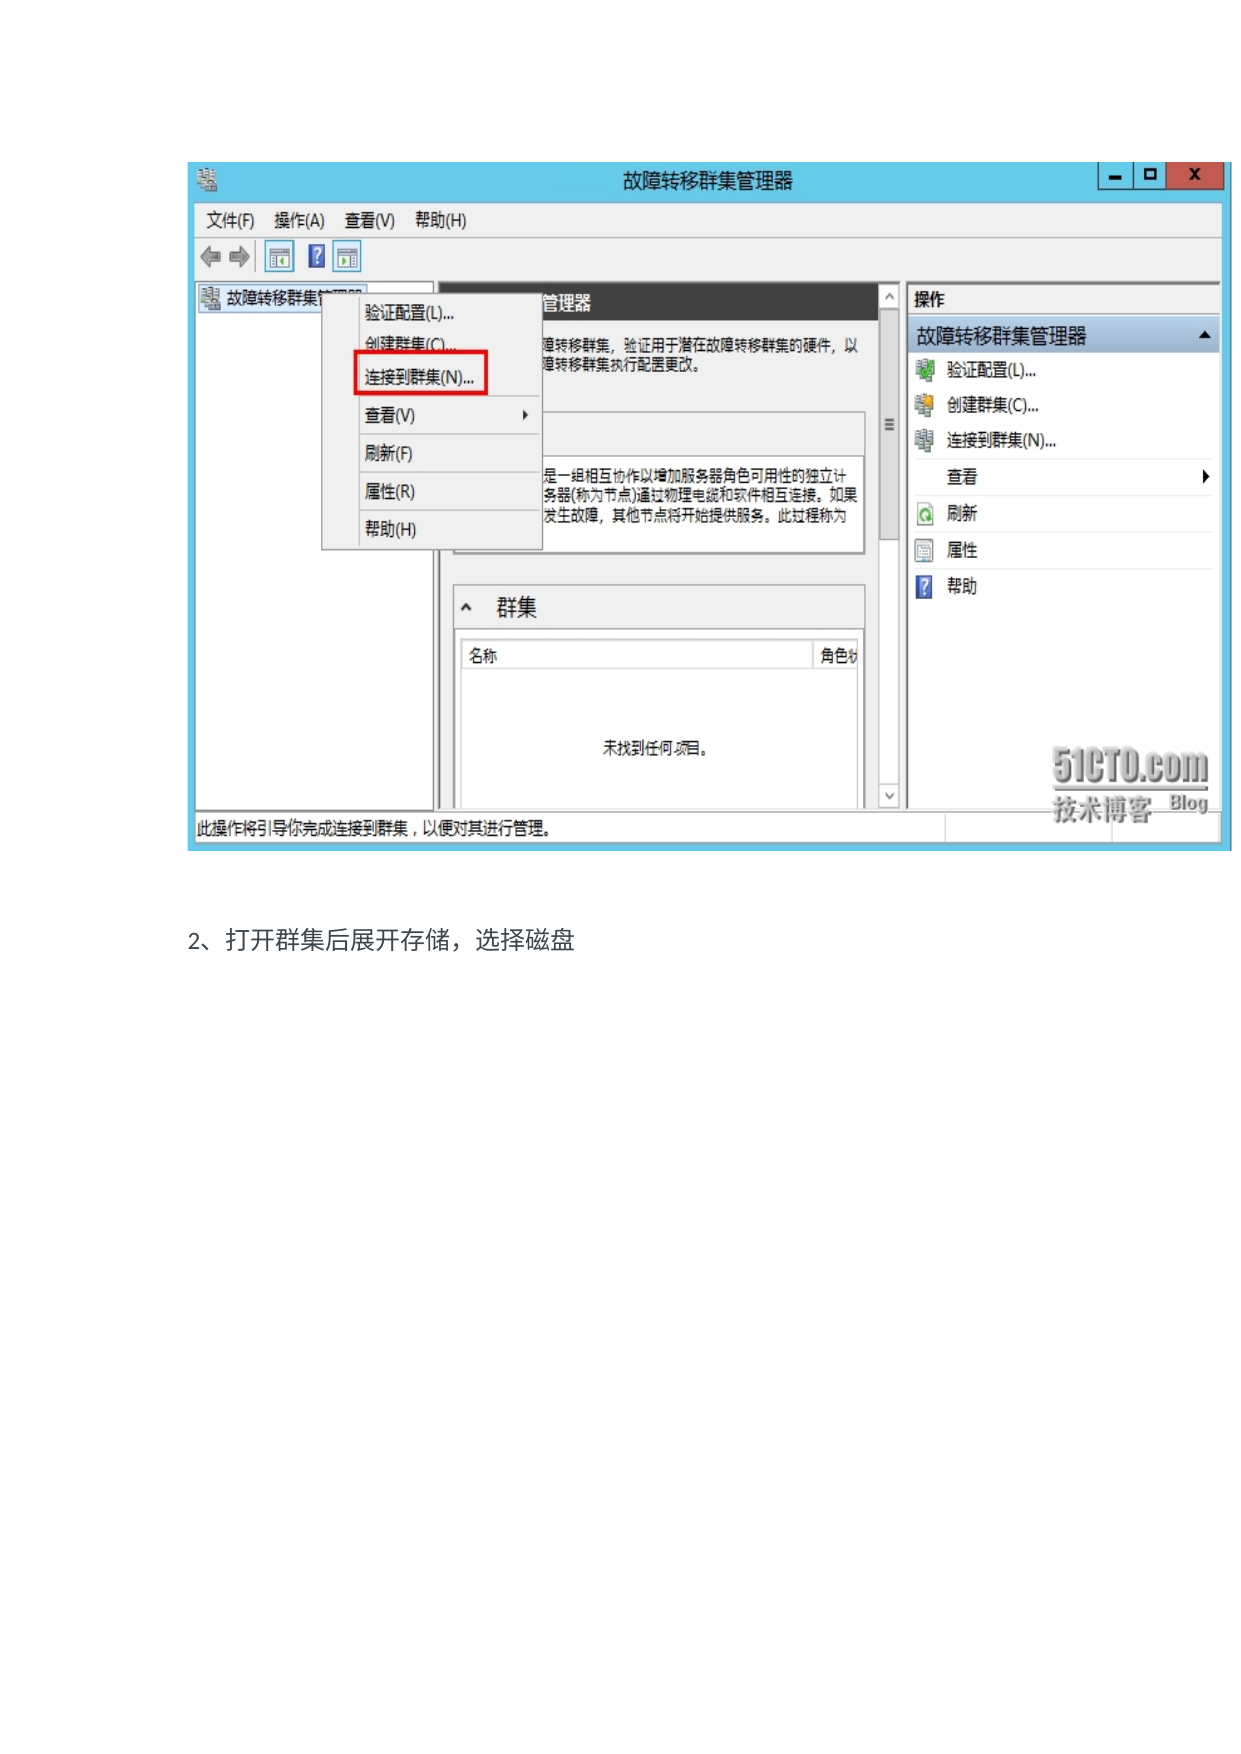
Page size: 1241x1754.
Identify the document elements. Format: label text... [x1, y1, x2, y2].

text 2、打开群集后展开存储，选择磁盘 [187, 906, 1053, 971]
picture [187, 162, 1232, 851]
